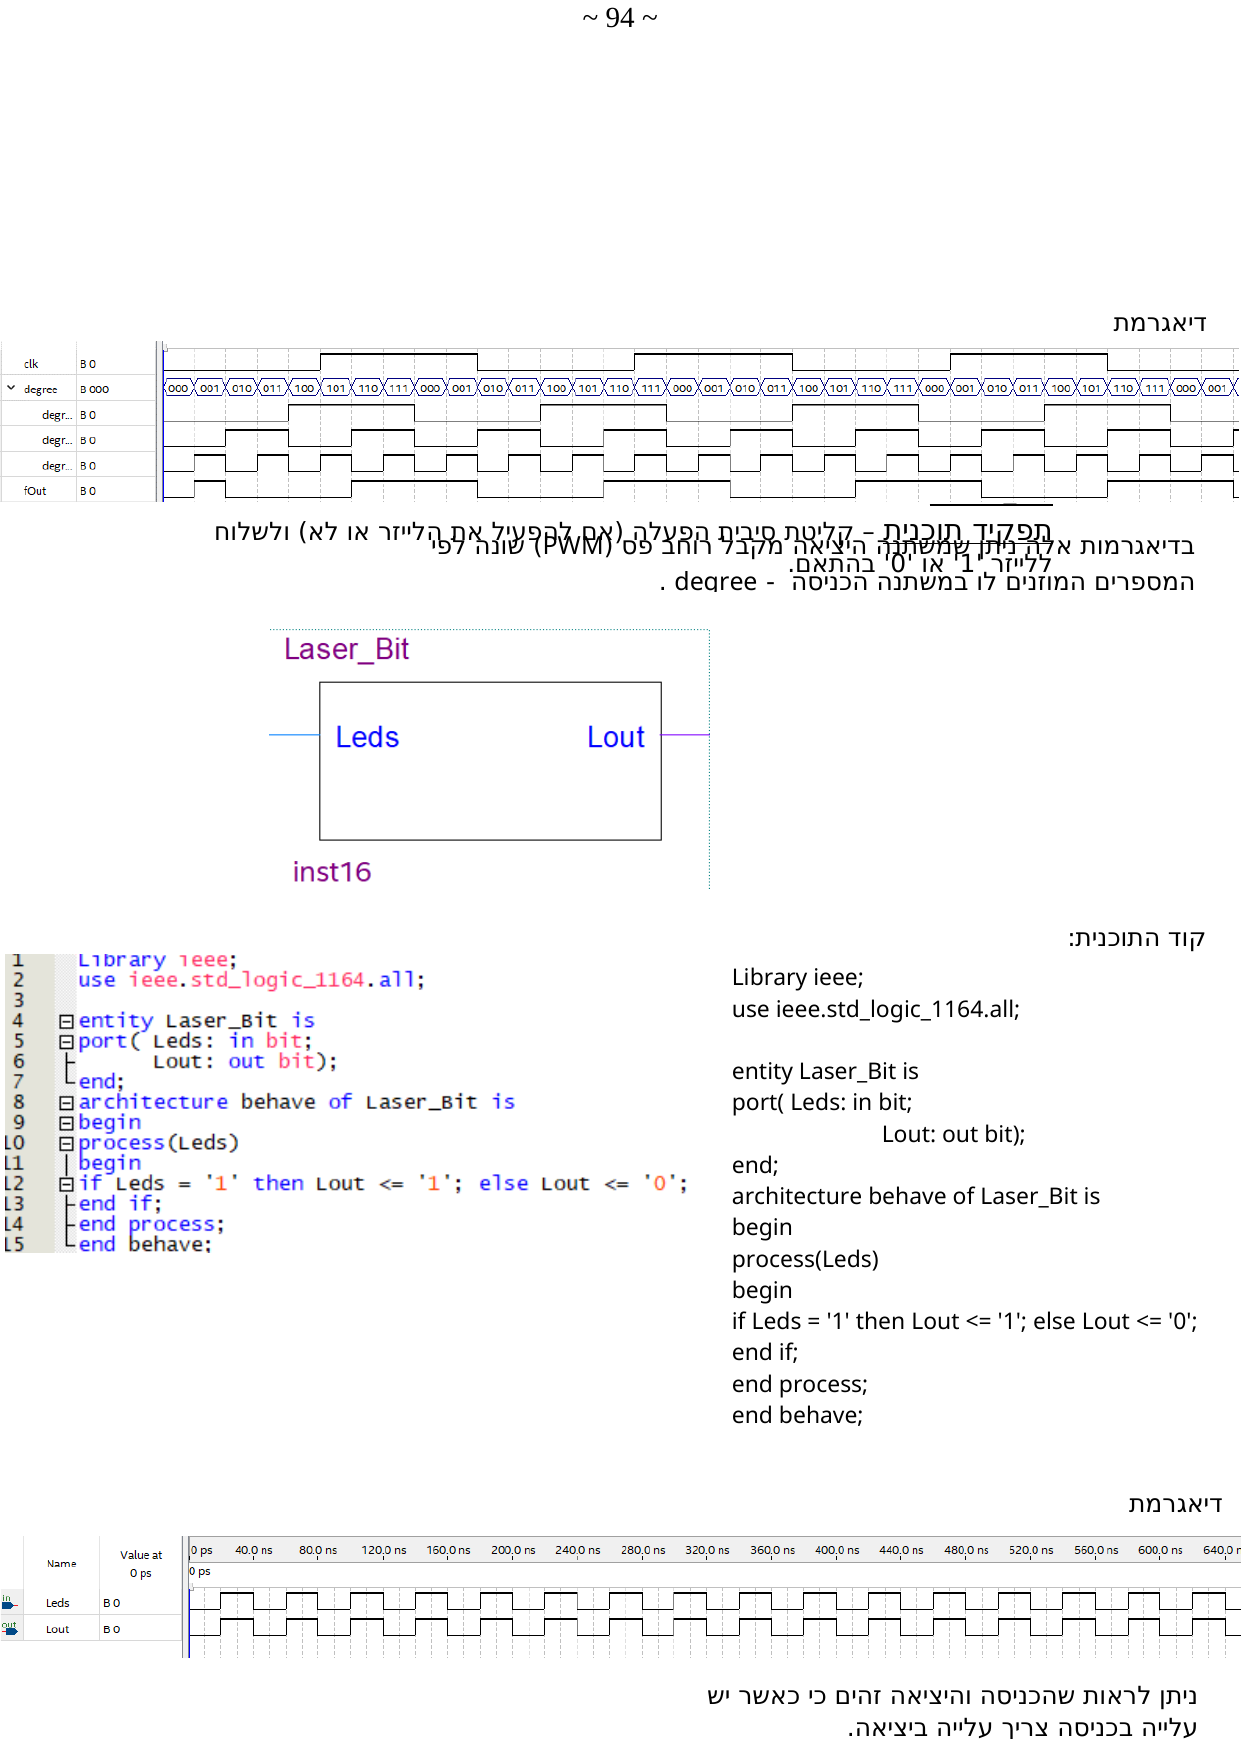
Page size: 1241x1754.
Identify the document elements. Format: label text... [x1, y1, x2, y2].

picture [269, 628, 710, 889]
picture [0, 1536, 1241, 1658]
picture [0, 341, 1239, 502]
text תפקיד תוכנית – קליטת סיבית הפעלה (אם להפעיל את הלייזר או לא) ולשלוח ללייזר '1' או '0' בהתאם. [187, 513, 1053, 579]
picture [5, 954, 701, 1253]
